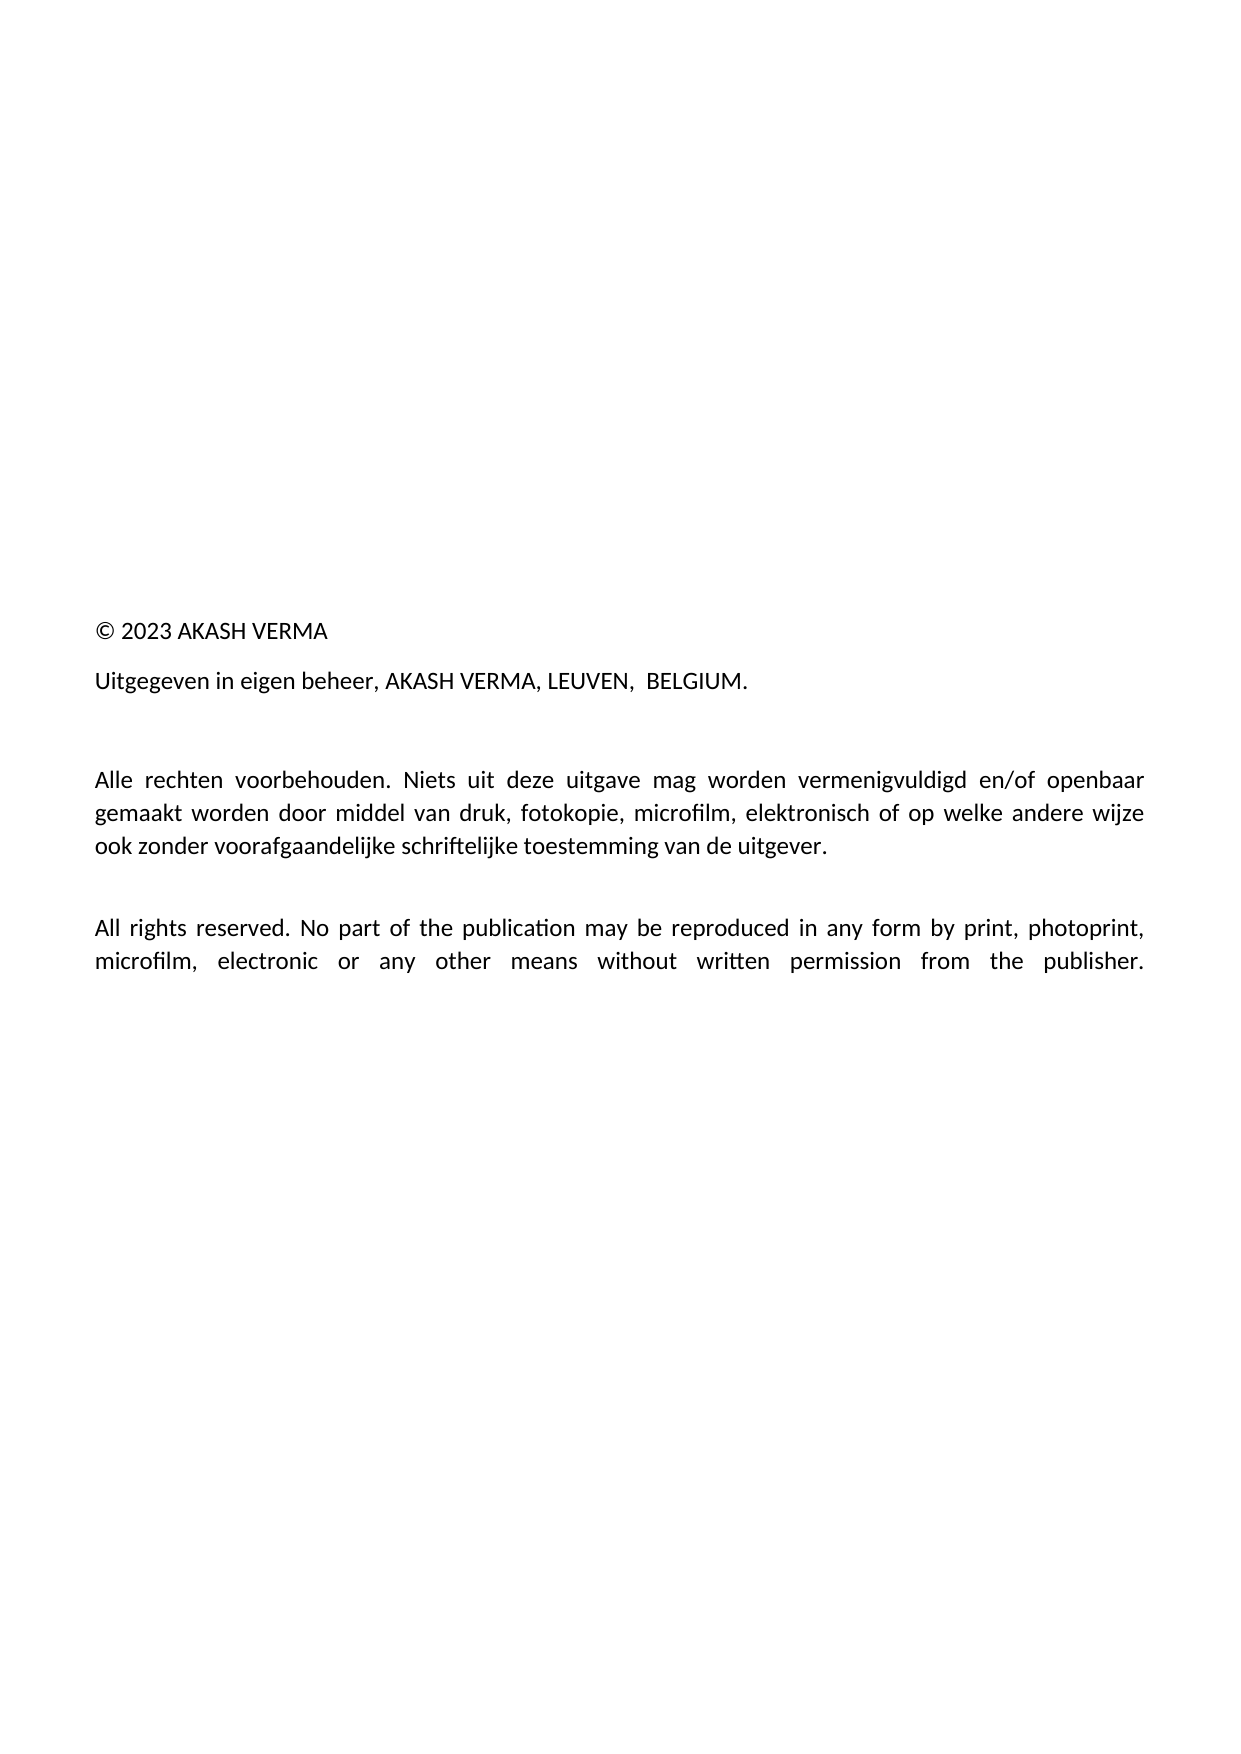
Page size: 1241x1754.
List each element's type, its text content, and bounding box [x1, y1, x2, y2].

text Alle rechten voorbehouden. Niets uit deze uitgave mag worden vermenigvuldigd en/of openbaar gemaakt worden door middel van druk, fotokopie, microfilm, elektronisch of op welke andere wijze ook zonder voorafgaandelijke schriftelijke toestemming van de uitgever. [94, 764, 1146, 860]
text © 2023 AKASH VERMA [94, 615, 1146, 646]
text All rights reserved. No part of the publication may be reproduced in any form by print, photoprint, microfilm, electronic or any other means without written permission from the publisher. [94, 879, 1146, 1072]
text Uitgegeven in eigen beheer, AKASH VERMA, LEUVEN, BELGIUM. [94, 665, 1146, 695]
